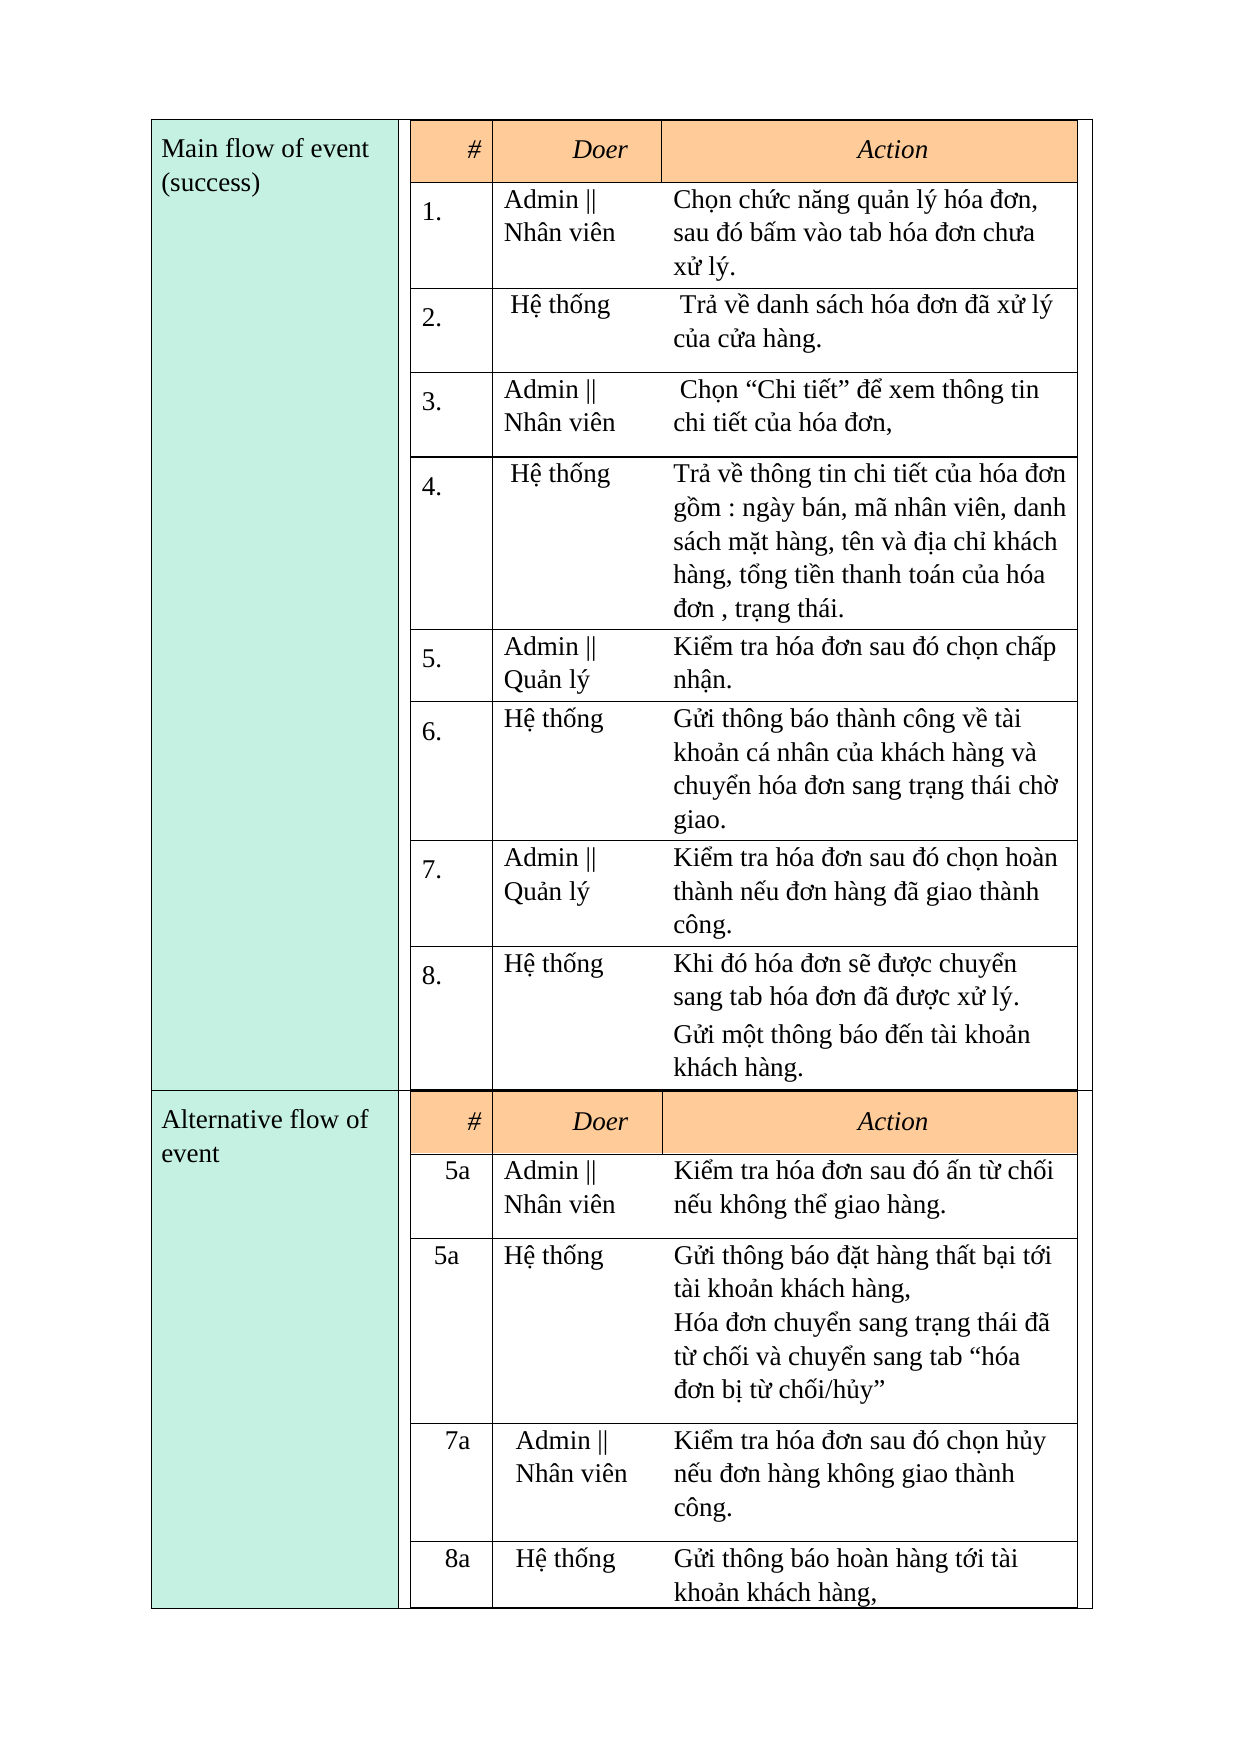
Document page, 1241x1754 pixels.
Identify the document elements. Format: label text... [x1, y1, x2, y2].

table_cell [493, 183, 1077, 288]
table_cell [493, 630, 1077, 701]
table_cell [1078, 120, 1092, 1090]
table_cell [493, 1542, 1077, 1607]
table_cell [152, 1091, 398, 1608]
table_cell [411, 947, 492, 1089]
table_cell [493, 1155, 1077, 1238]
table_cell [411, 458, 492, 629]
table_cell [399, 1091, 410, 1608]
table_cell [493, 841, 1077, 946]
table_cell [411, 630, 492, 701]
table_cell [399, 120, 410, 1090]
table_cell [411, 841, 492, 946]
table_cell [411, 1542, 492, 1607]
table_cell [411, 1155, 492, 1238]
table_cell [411, 183, 492, 288]
table_cell [411, 289, 492, 372]
table_cell Main flow of event (success) [152, 120, 398, 1090]
table_cell [493, 1239, 1077, 1423]
table_cell [411, 1424, 492, 1541]
table_cell [411, 373, 492, 456]
table_cell [493, 947, 1077, 1089]
table_cell [493, 702, 1077, 840]
table_cell [411, 702, 492, 840]
table_cell [493, 1424, 1077, 1541]
table_cell [1078, 1091, 1092, 1608]
table_cell [493, 289, 1077, 372]
table_cell [493, 373, 1077, 456]
table_cell [493, 458, 1077, 629]
table_cell [411, 1239, 492, 1423]
